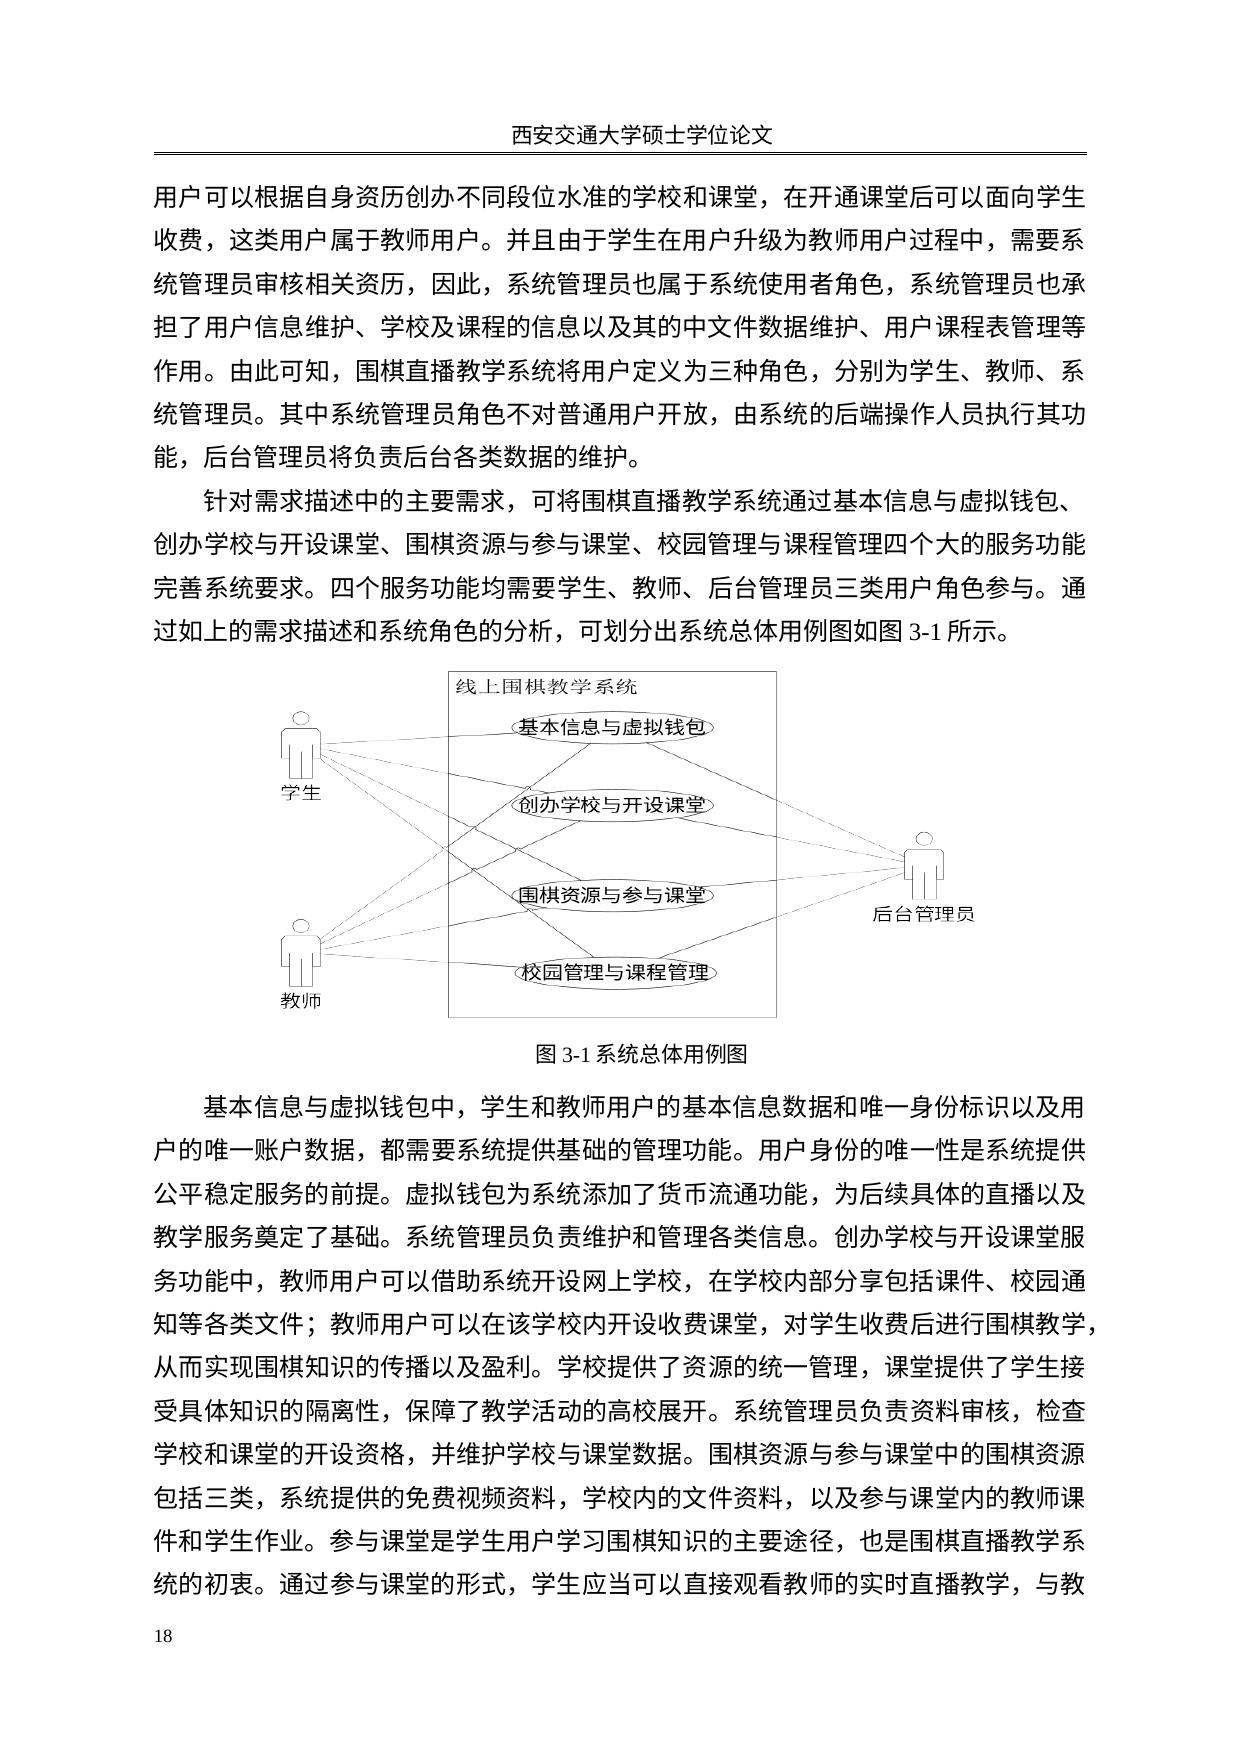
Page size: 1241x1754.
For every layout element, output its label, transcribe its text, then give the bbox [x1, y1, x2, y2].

text 图3-1系统总体用例图 [153, 1037, 1087, 1068]
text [153, 1087, 1087, 1601]
text 针对需求描述中的主要需求，可将围棋直播教学系统通过基本信息与虚拟钱包、创办学校与开设课堂、围棋资源与参与课堂、校园管理与课程管理四个大的服务功能完善系统要求。四个服务功能均需要学生、教师、后台管理员三类用户角色参与。通过如上的需求描述和系统角色的分析，可划分出系统总体用例图如图3-1所示。 [153, 481, 1087, 648]
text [153, 177, 1087, 474]
